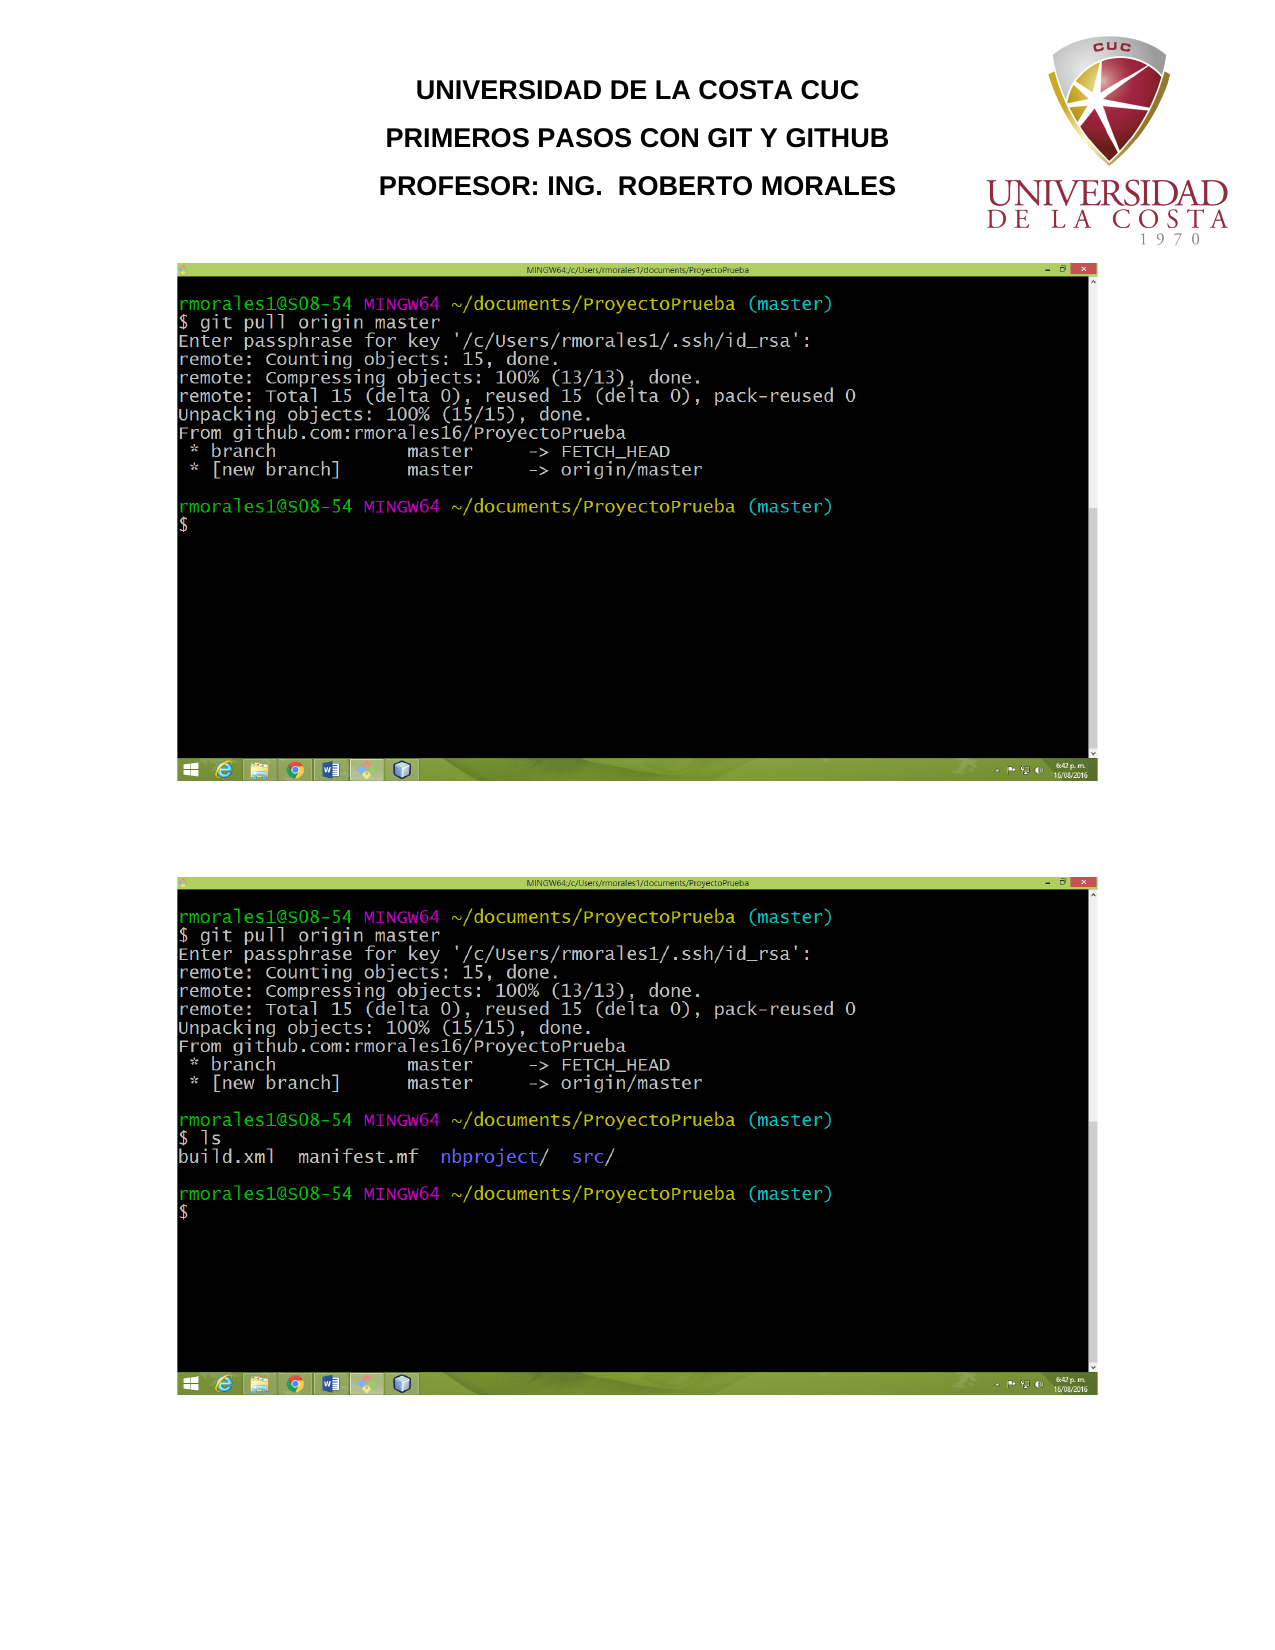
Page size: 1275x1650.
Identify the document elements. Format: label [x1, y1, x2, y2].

picture [177, 16, 1231, 781]
picture [177, 877, 1098, 1395]
